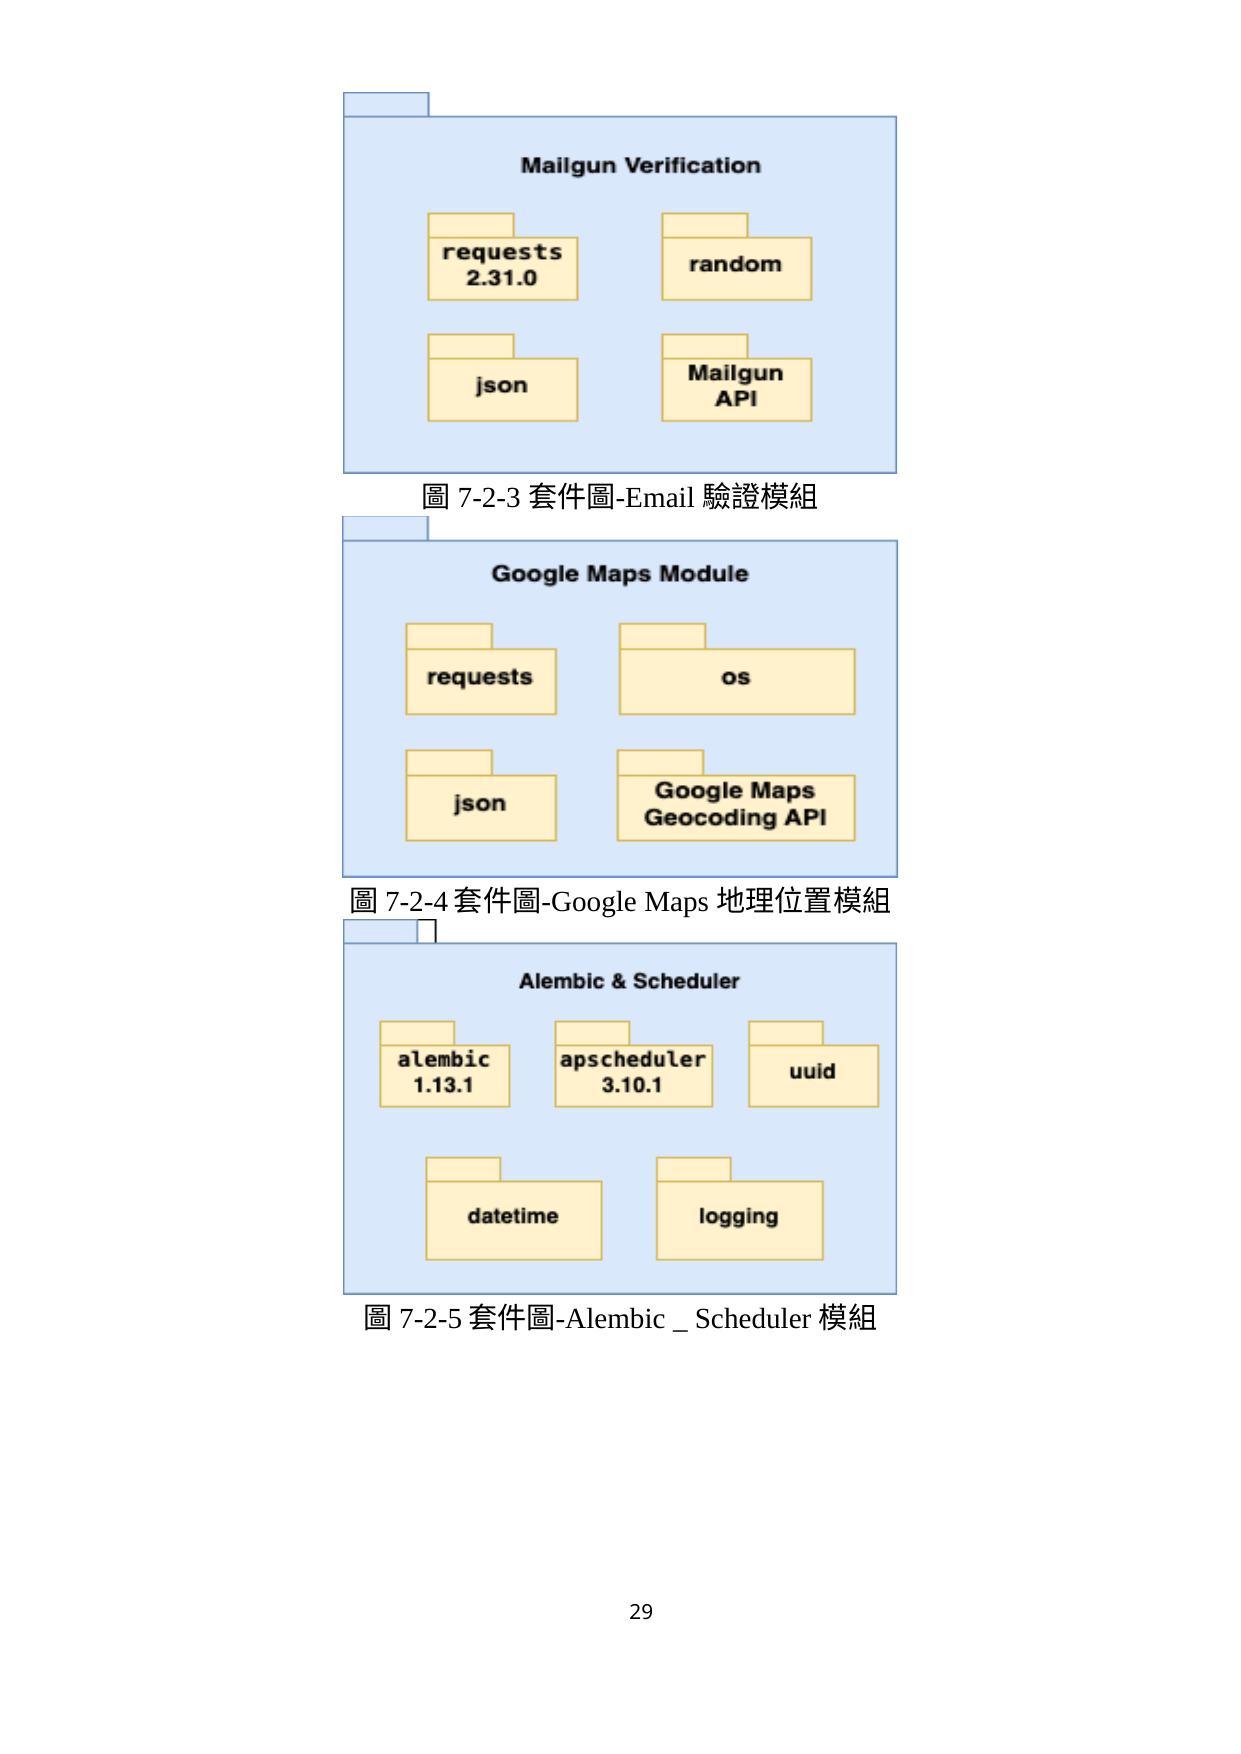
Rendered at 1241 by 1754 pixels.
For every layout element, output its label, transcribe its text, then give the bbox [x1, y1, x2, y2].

picture [343, 92, 898, 474]
text 圖 7-2-5套件圖-Alembic _ Scheduler 模組 [89, 1294, 1152, 1336]
text 圖 7-2-3 套件圖-Email 驗證模組 [89, 474, 1152, 516]
picture [342, 516, 899, 878]
text 圖 7-2-4套件圖-Google Maps 地理位置模組 [89, 877, 1152, 919]
picture [343, 919, 898, 1295]
